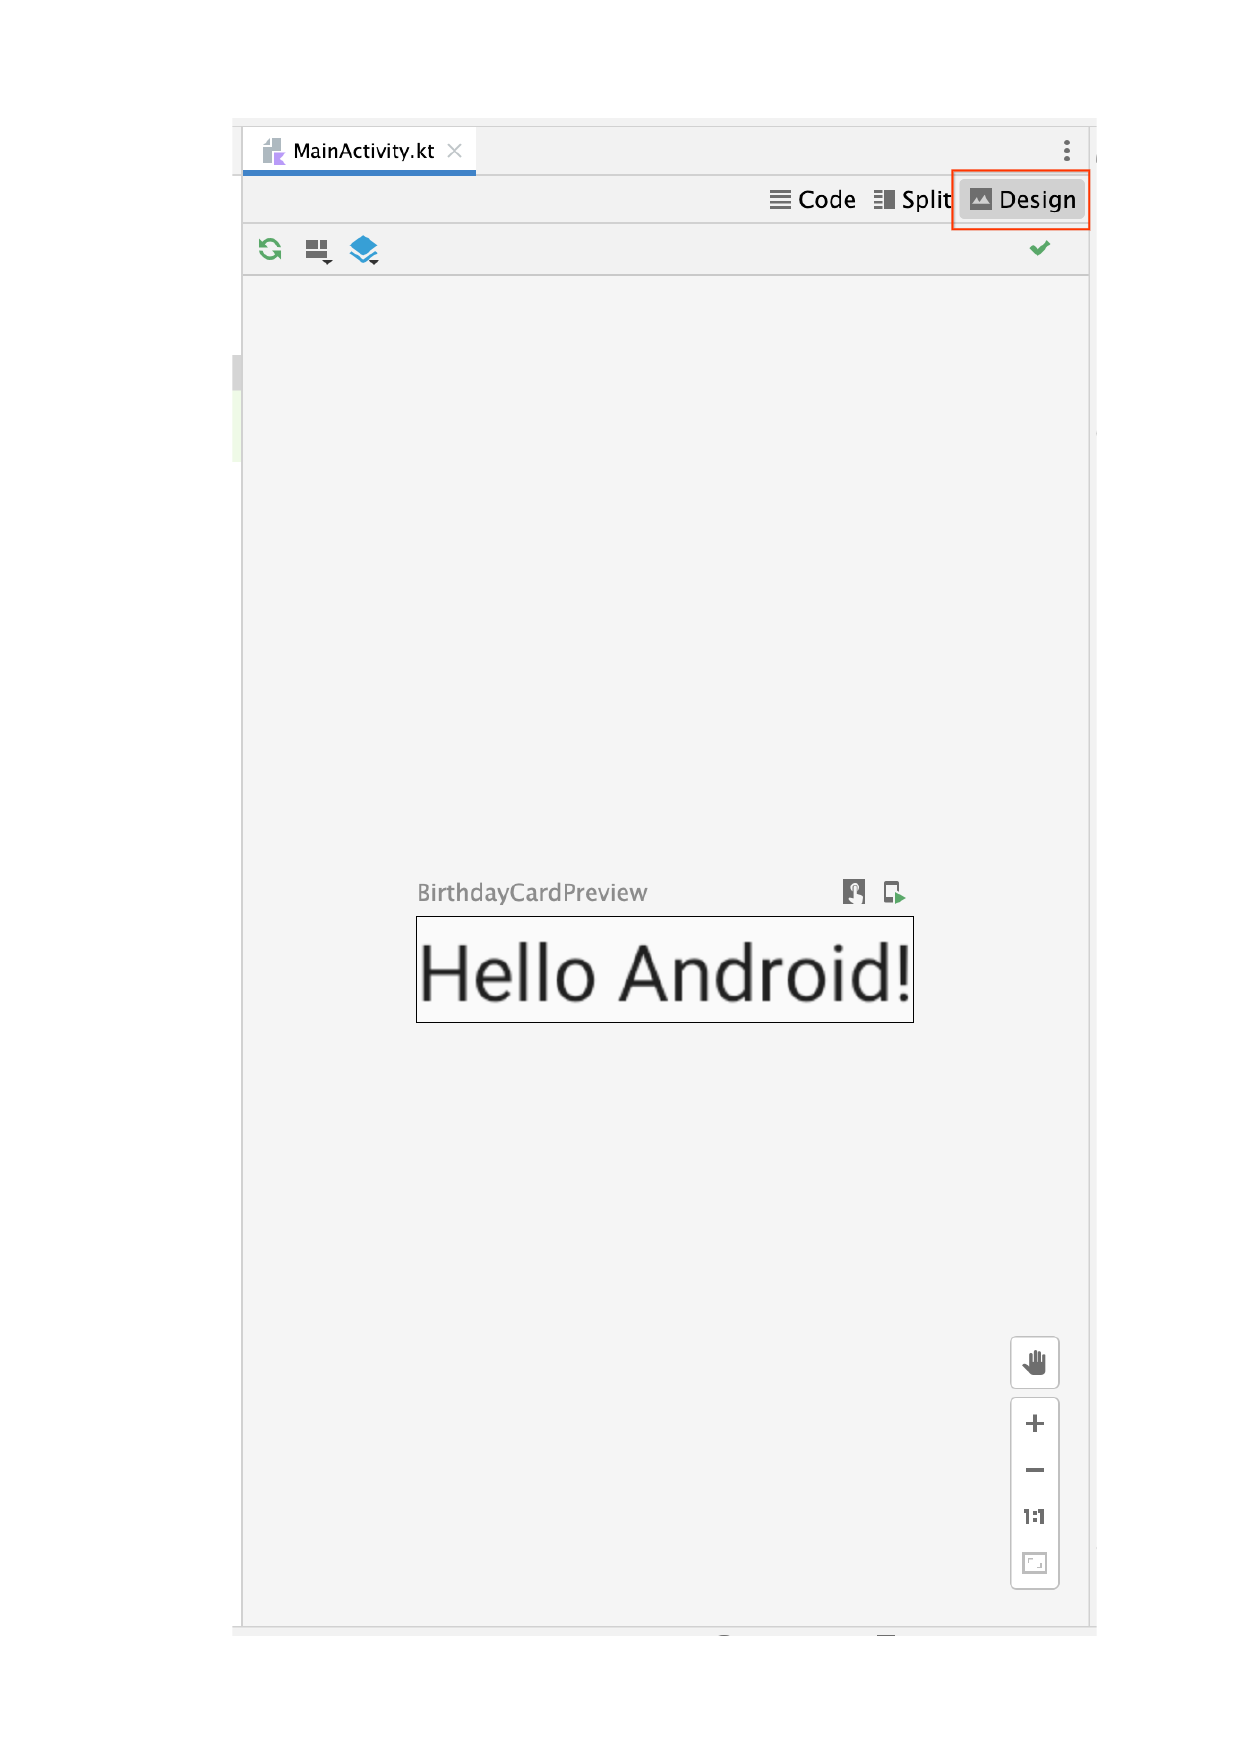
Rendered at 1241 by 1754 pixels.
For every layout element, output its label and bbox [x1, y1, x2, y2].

picture [232, 118, 1097, 1636]
